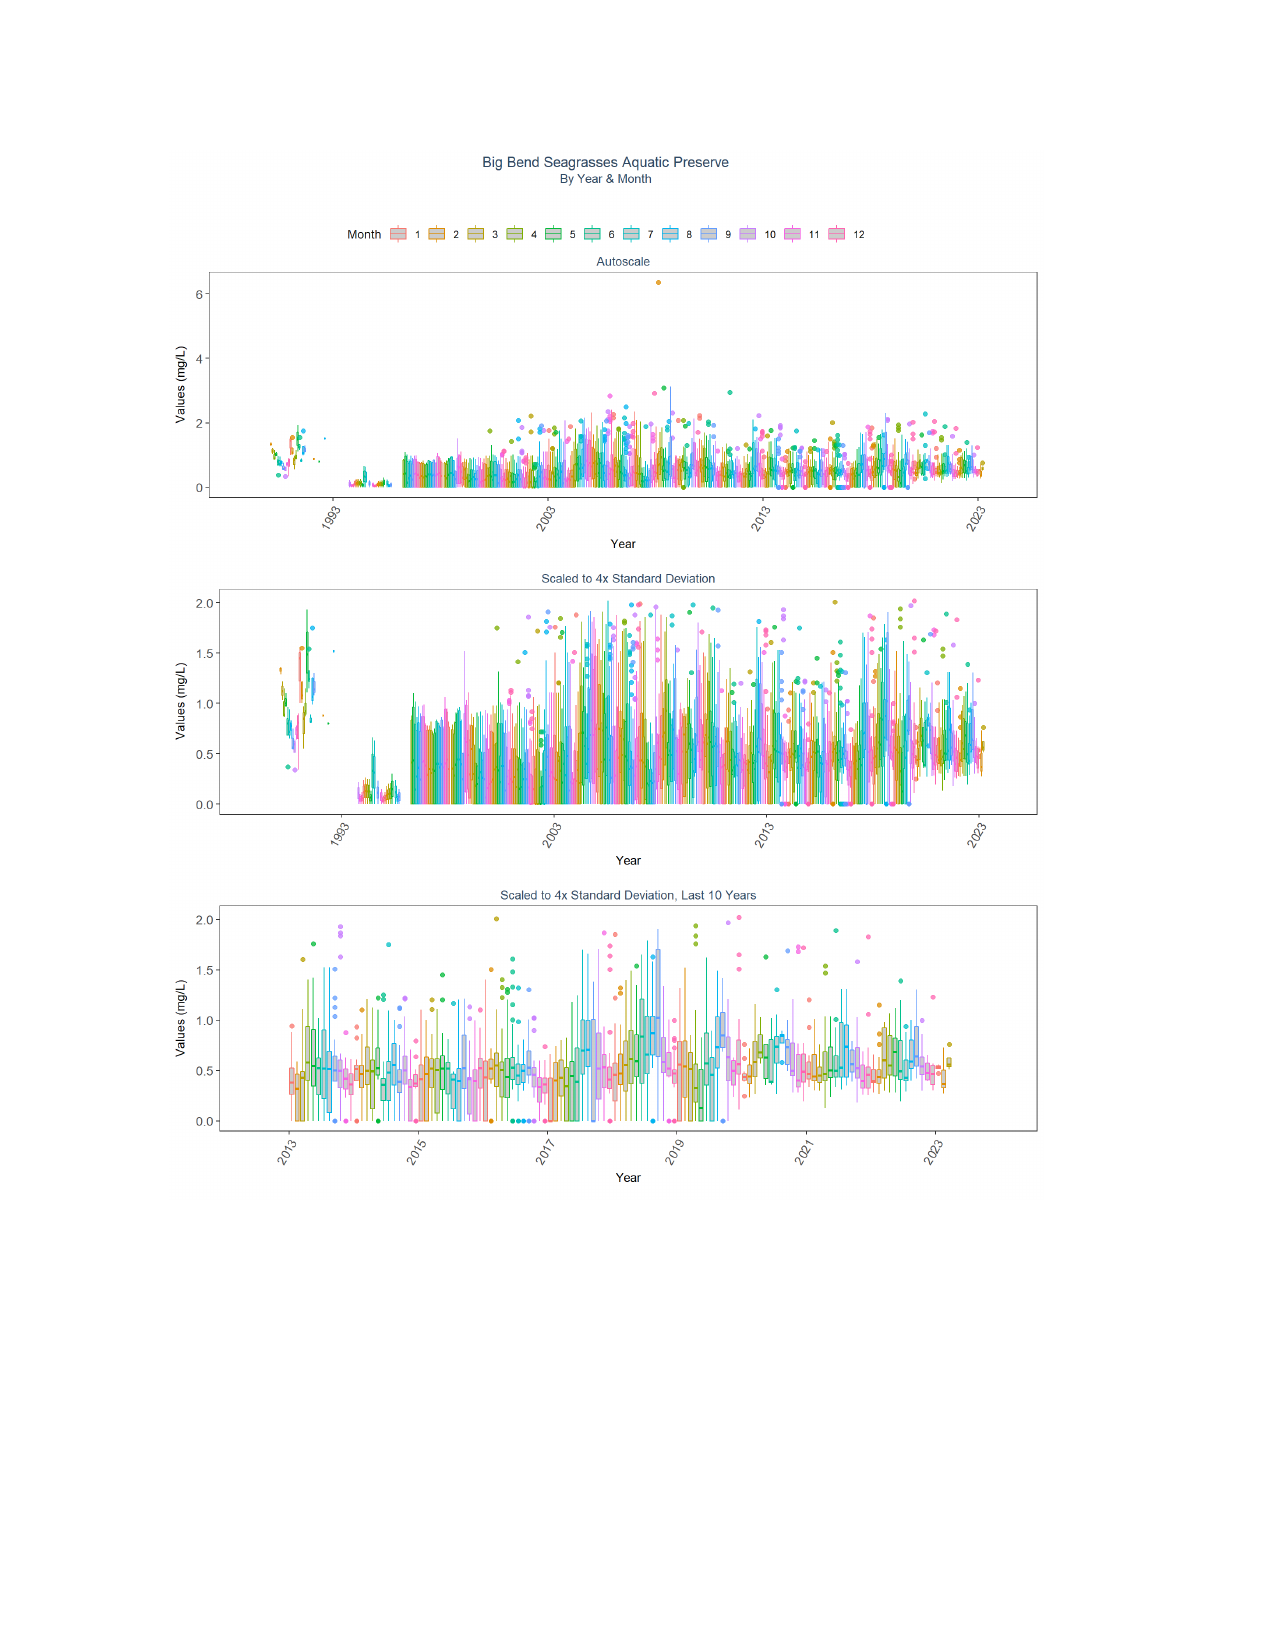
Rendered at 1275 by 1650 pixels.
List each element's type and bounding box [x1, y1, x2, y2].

picture [168, 150, 1044, 1200]
